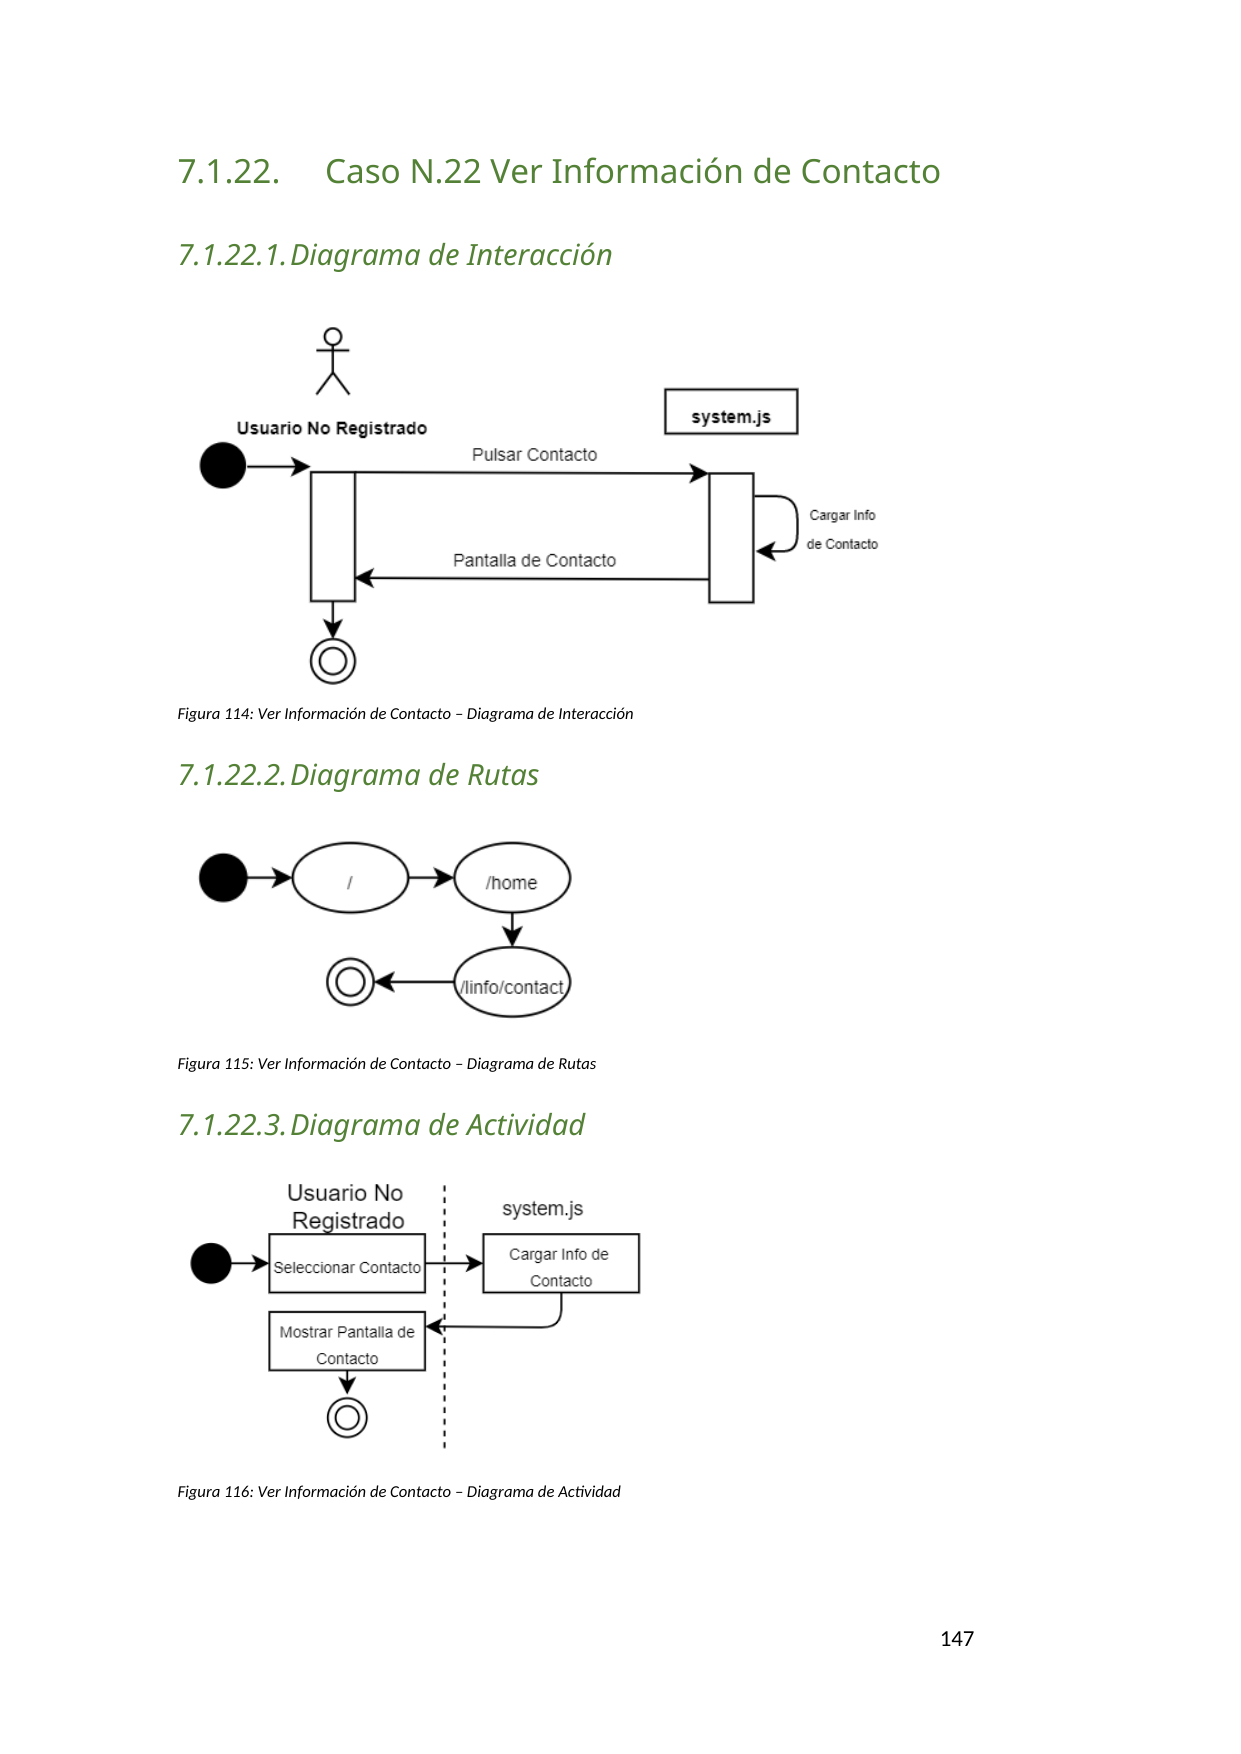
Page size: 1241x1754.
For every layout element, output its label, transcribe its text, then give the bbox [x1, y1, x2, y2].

subtitle Diagrama de Interacción [177, 234, 974, 274]
subtitle Caso N.22 Ver Información de Contacto [177, 148, 974, 193]
text Figura 115: Ver Información de Contacto – Diagrama de Rutas [177, 1054, 974, 1074]
subtitle Diagrama de Rutas [177, 754, 974, 794]
text Figura 114: Ver Información de Contacto – Diagrama de Interacción [177, 703, 974, 724]
picture [177, 822, 601, 1035]
text Figura 116: Ver Información de Contacto – Diagrama de Actividad [177, 1481, 974, 1501]
subtitle Diagrama de Actividad [177, 1105, 974, 1144]
picture [177, 302, 892, 685]
picture [177, 1172, 656, 1462]
